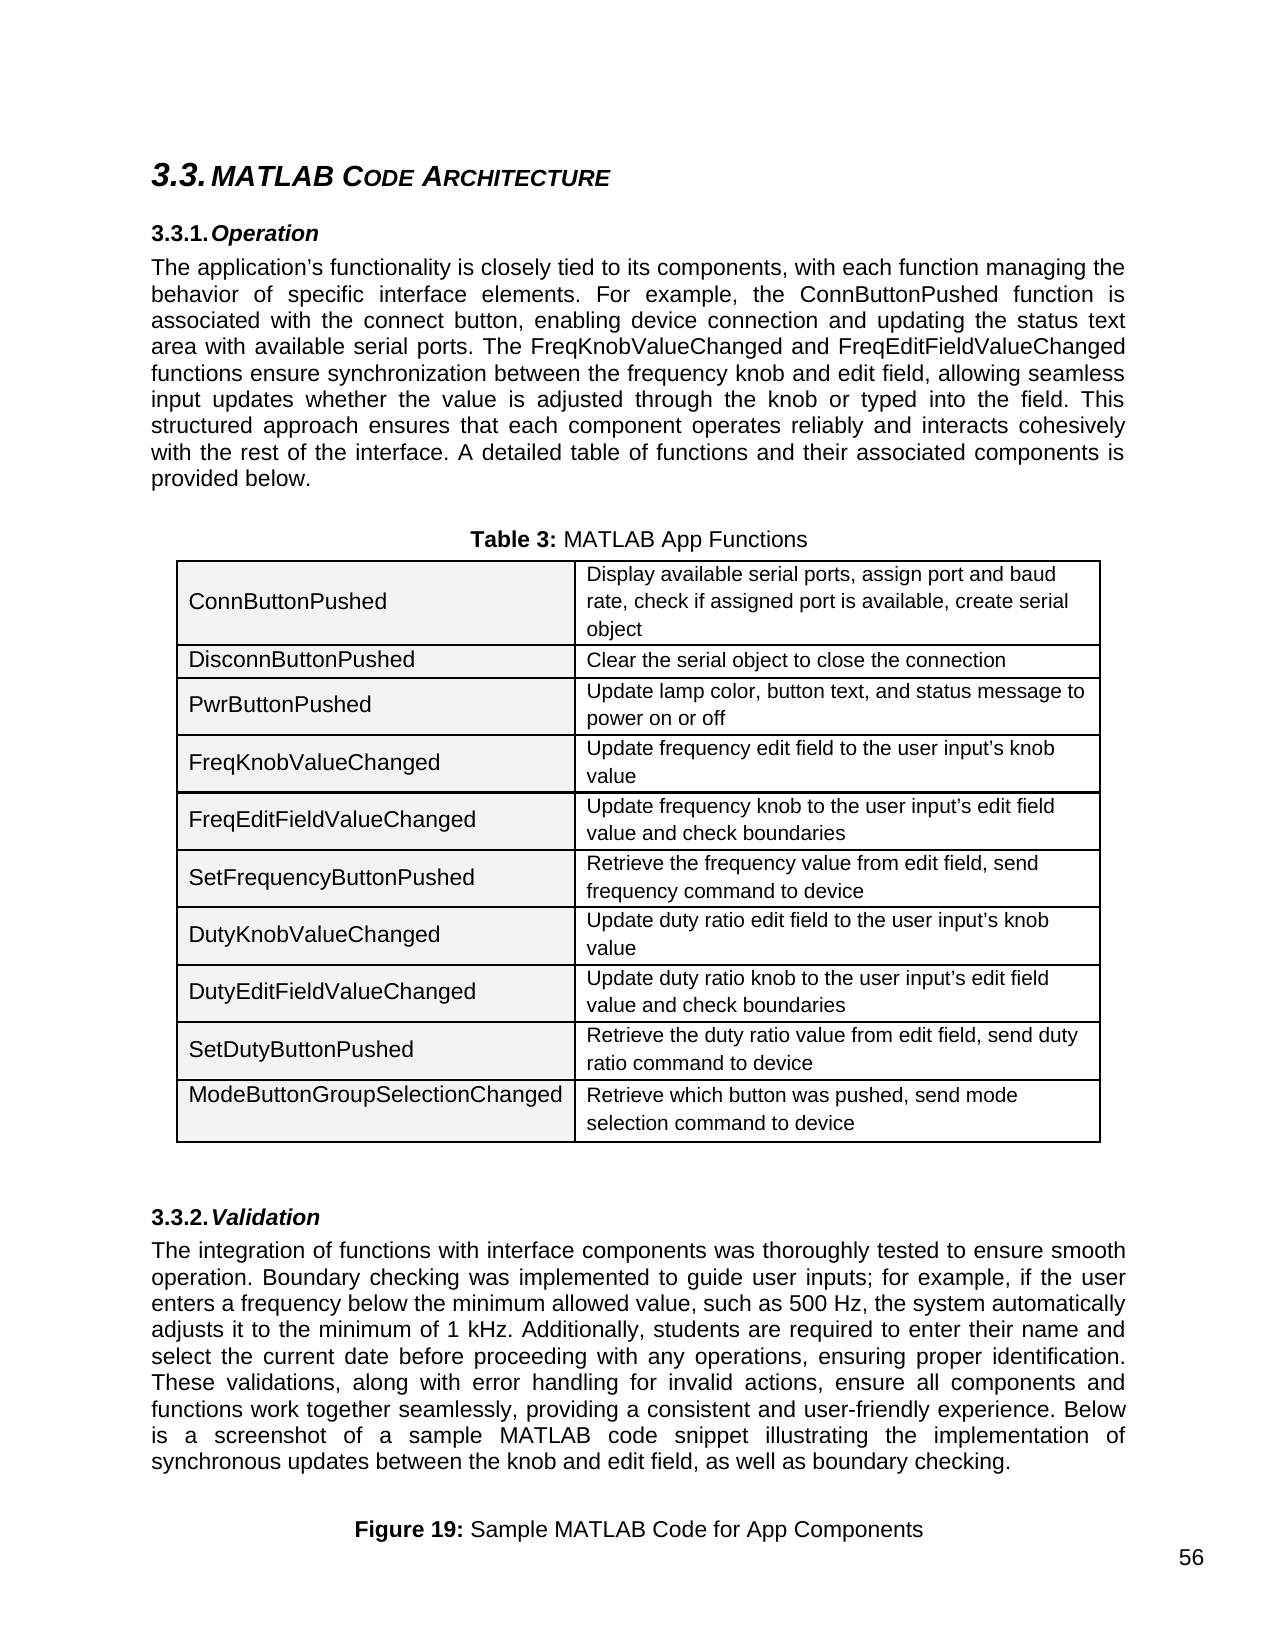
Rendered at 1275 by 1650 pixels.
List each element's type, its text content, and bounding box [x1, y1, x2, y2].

table_cell Retrieve which button was pushed, send mode selection command to device [576, 1081, 1099, 1141]
table_cell Update lamp color, button text, and status message to power on or off [576, 679, 1099, 734]
table_cell FreqEditFieldValueChanged [178, 794, 574, 849]
text The integration of functions with interface components was thoroughly tested to ensure smooth operation. Boundary checking was implemented to guide user inputs; for example, if the user enters a frequency below the minimum allowed value, such as 500 Hz, the system automatically adjusts it to the minimum of 1 kHz. Additionally, students are required to enter their name and select the current date before proceeding with any operations, ensuring proper identification. These validations, along with error handling for invalid actions, ensure all components and functions work together seamlessly, providing a consistent and user-friendly experience. Below is a screenshot of a sample MATLAB code snippet illustrating the implementation of synchronous updates between the knob and edit field, as well as boundary checking. [151, 1237, 1127, 1474]
table_cell Clear the serial object to close the connection [576, 646, 1099, 677]
table_cell SetFrequencyButtonPushed [178, 851, 574, 906]
table_cell Retrieve the duty ratio value from edit field, send duty ratio command to device [576, 1023, 1099, 1078]
table_cell DutyKnobValueChanged [178, 908, 574, 964]
table_cell Update frequency edit field to the user input’s knob value [576, 736, 1099, 791]
table_cell FreqKnobValueChanged [178, 736, 574, 791]
table_cell Retrieve the frequency value from edit field, send frequency command to device [576, 851, 1099, 906]
table_cell PwrButtonPushed [178, 679, 574, 734]
subtitle Validation [151, 1203, 1204, 1230]
table_cell Update frequency knob to the user input’s edit field value and check boundaries [576, 794, 1099, 849]
text Figure 19: Sample MATLAB Code for App Components [151, 1516, 1127, 1542]
table_cell DisconnButtonPushed [178, 646, 574, 677]
table_cell ModeButtonGroupSelectionChanged [178, 1081, 574, 1141]
table_header Display available serial ports, assign port and baud rate, check if assigned port is available, create serial object [576, 562, 1099, 644]
table_cell DutyEditFieldValueChanged [178, 966, 574, 1021]
table_header ConnButtonPushed [178, 562, 574, 644]
text The application’s functionality is closely tied to its components, with each function managing the behavior of specific interface elements. For example, the ConnButtonPushed function is associated with the connect button, enabling device connection and updating the status text area with available serial ports. The FreqKnobValueChanged and FreqEditFieldValueChanged functions ensure synchronization between the frequency knob and edit field, allowing seamless input updates whether the value is adjusted through the knob or typed into the field. This structured approach ensures that each component operates reliably and interacts cohesively with the rest of the interface. A detailed table of functions and their associated components is provided below. [151, 254, 1126, 491]
table_cell Update duty ratio knob to the user input’s edit field value and check boundaries [576, 966, 1099, 1021]
table_cell SetDutyButtonPushed [178, 1023, 574, 1078]
subtitle Operation [151, 220, 1204, 247]
subtitle MATLAB Code Architecture [151, 156, 1204, 194]
text Table 3: MATLAB App Functions [151, 526, 1127, 552]
table_cell Update duty ratio edit field to the user input’s knob value [576, 908, 1099, 964]
